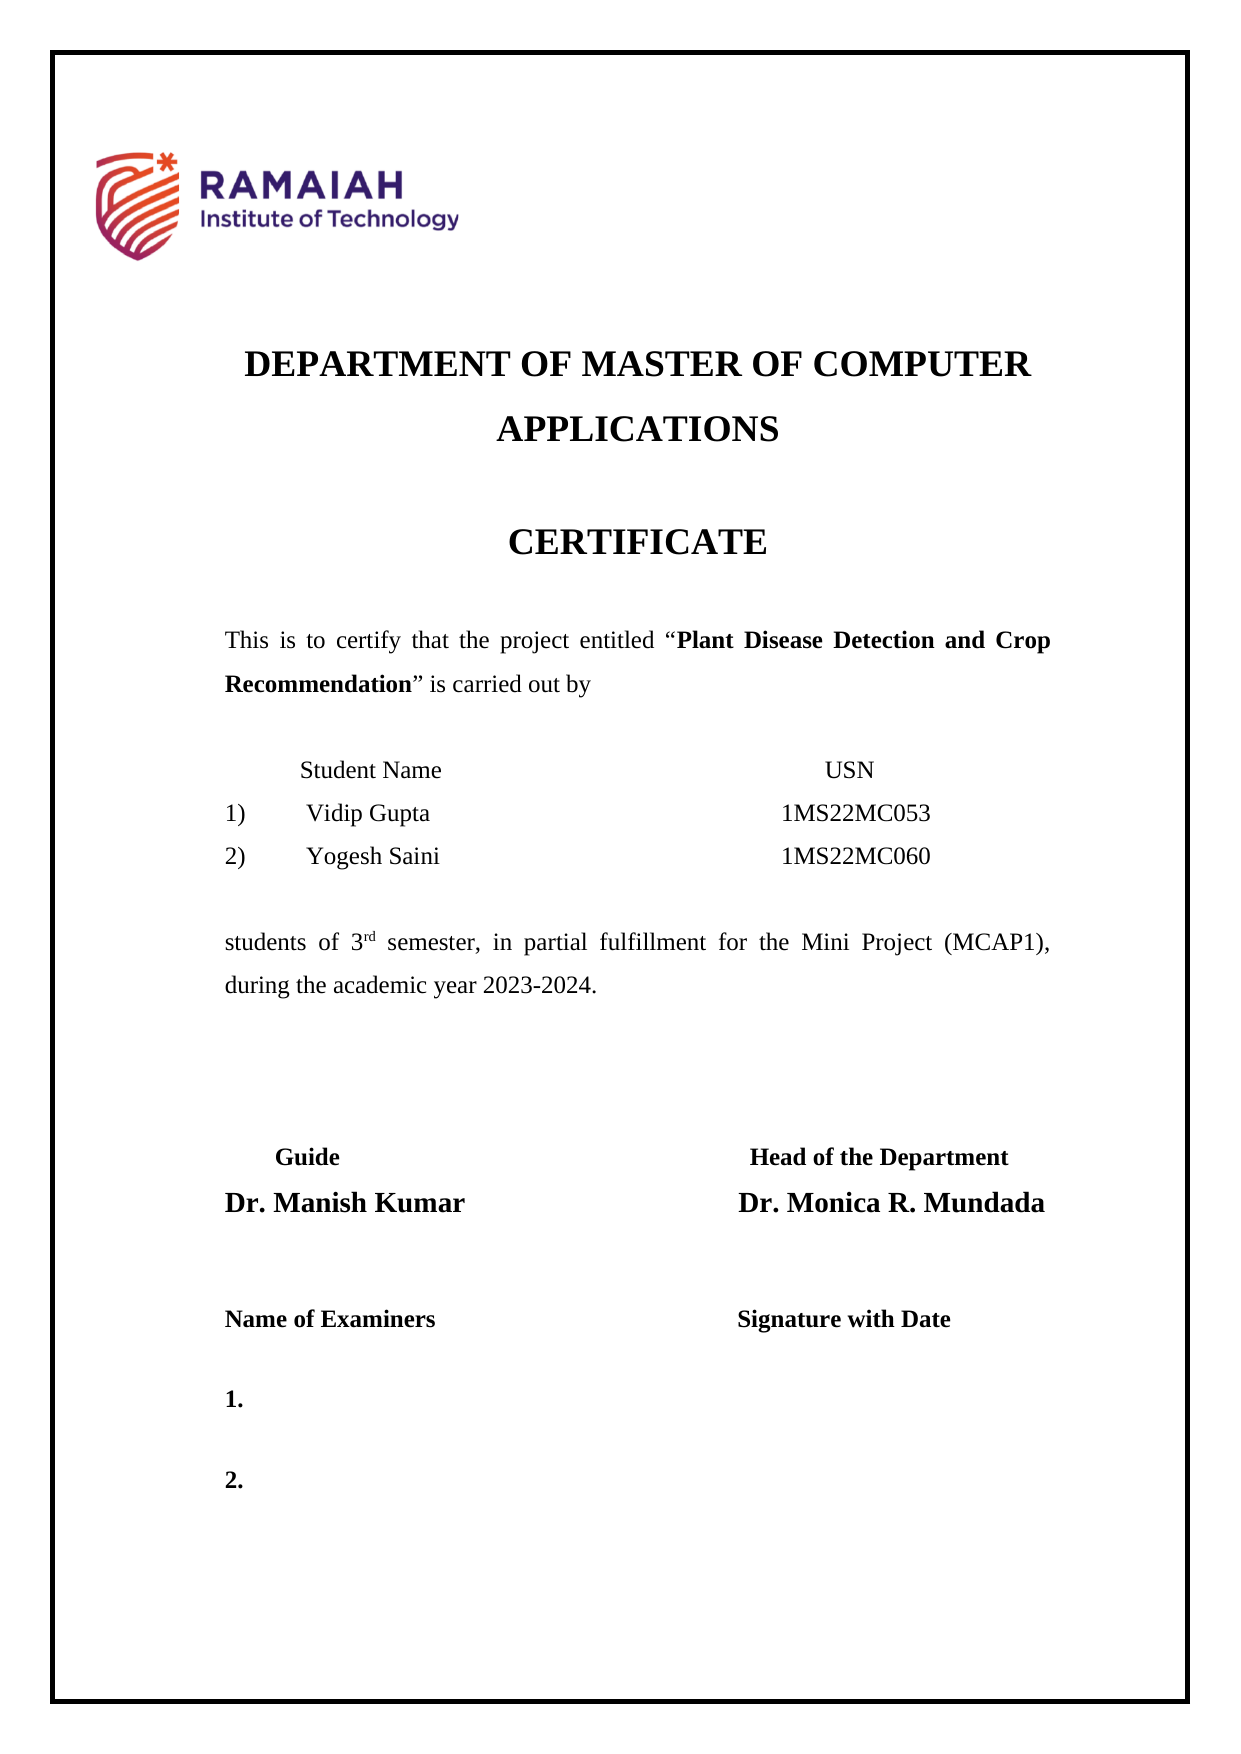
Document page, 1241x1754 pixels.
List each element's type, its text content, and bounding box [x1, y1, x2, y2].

text DEPARTMENT OF MASTER OF COMPUTER APPLICATIONS [224, 342, 1051, 449]
text Dr. Manish Kumar Dr. Monica R. Mundada [224, 1186, 1051, 1219]
text students of 3rd semester, in partial fulfillment for the Mini Project (MCAP1), during the academic year 2023-2024. [224, 927, 1051, 999]
picture [92, 150, 459, 263]
text Student Name USN [224, 755, 1051, 784]
text 2) Yogesh Saini 1MS22MC060 [224, 841, 1051, 870]
text 1) Vidip Gupta 1MS22MC053 [224, 798, 1051, 827]
text CERTIFICATE [224, 519, 1051, 562]
text Guide Head of the Department [224, 1142, 1051, 1171]
text This is to certify that the project entitled “Plant Disease Detection and Crop Recommendation” is carried out by [224, 626, 1051, 697]
text Name of Examiners Signature with Date [224, 1304, 1051, 1333]
